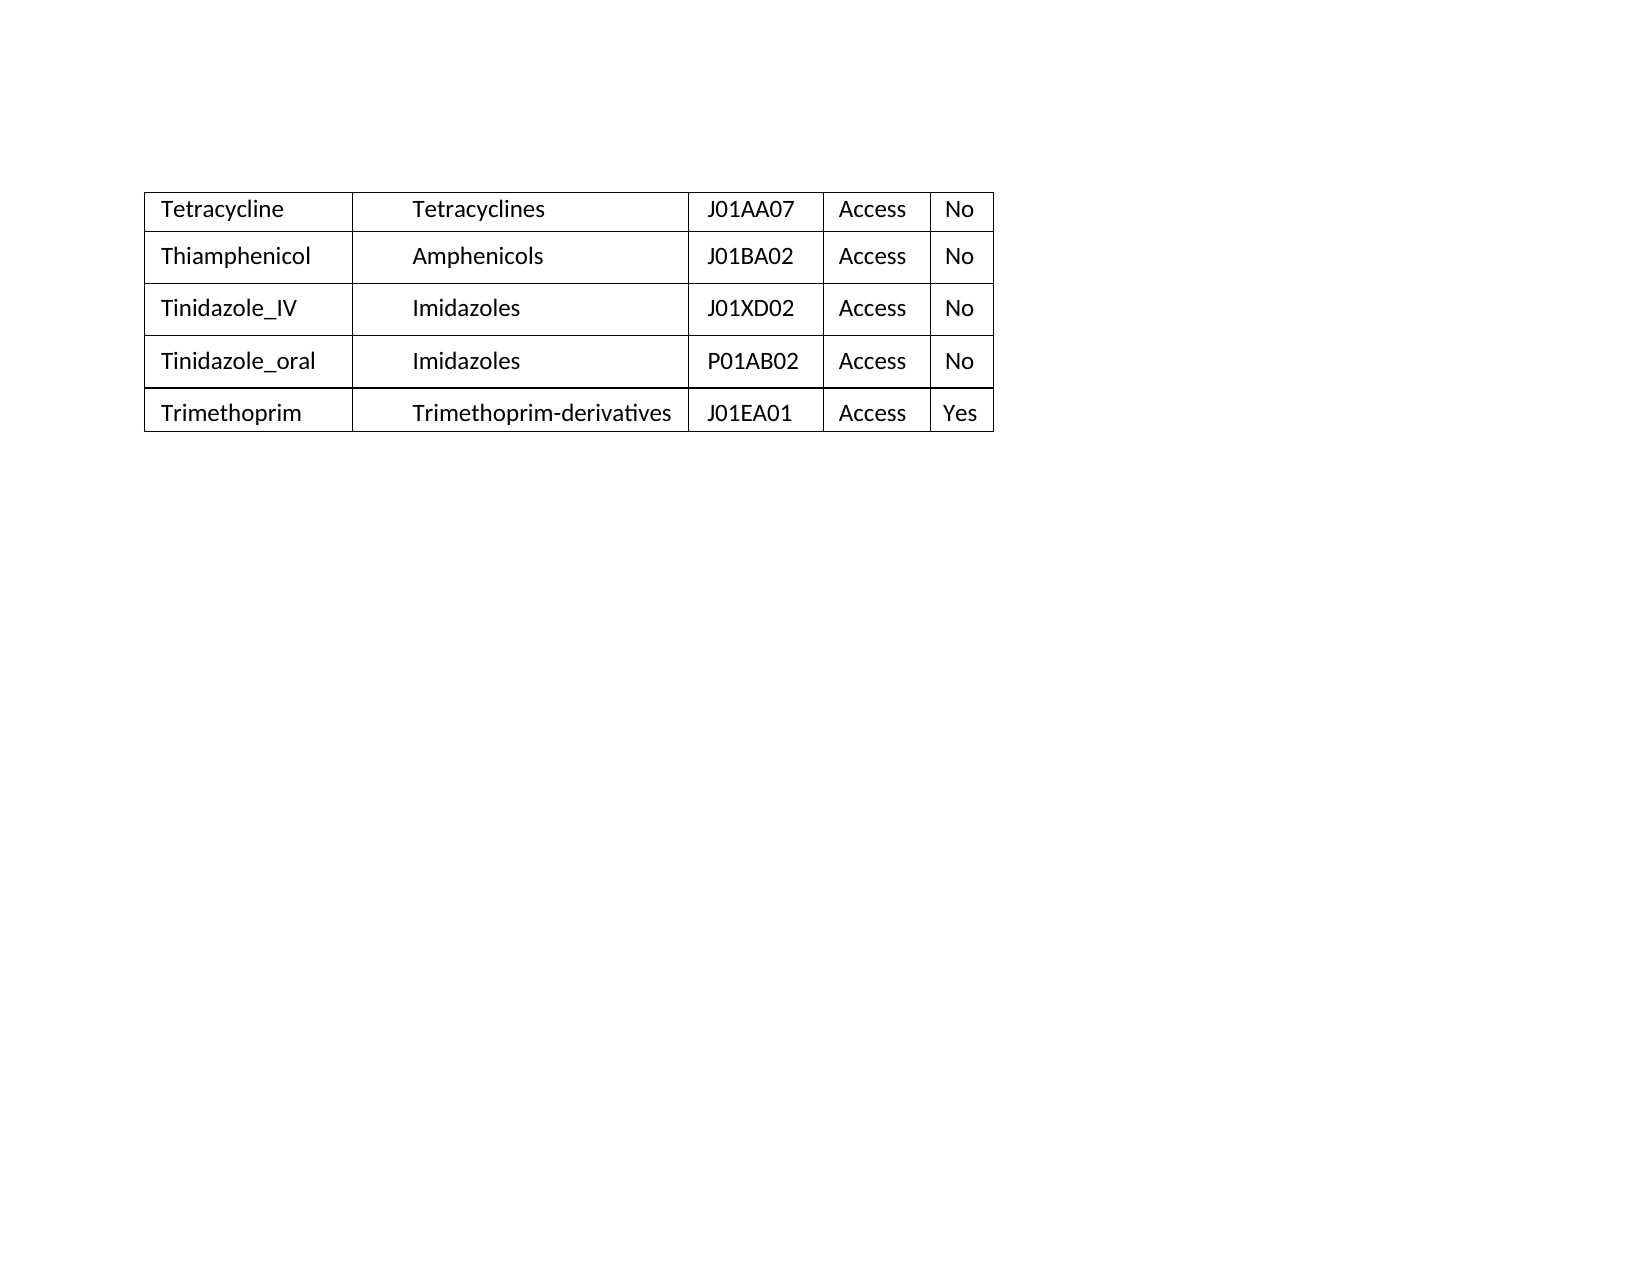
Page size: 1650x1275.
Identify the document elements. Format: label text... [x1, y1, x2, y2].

table_header Tetracycline [145, 193, 352, 231]
table_cell Access [824, 284, 930, 335]
table_header Access [824, 193, 930, 231]
table_cell Amphenicols [353, 232, 688, 283]
table_cell Tinidazole_oral [145, 336, 352, 387]
table_cell Access [824, 232, 930, 283]
table_cell Imidazoles [353, 284, 688, 335]
table_cell J01EA01 [689, 389, 823, 431]
table_cell Yes [931, 389, 993, 431]
table_cell Tinidazole_IV [145, 284, 352, 335]
table_cell J01BA02 [689, 232, 823, 283]
table_header Tetracyclines [353, 193, 688, 231]
table_header No [931, 193, 993, 231]
table_cell Access [824, 336, 930, 387]
table_cell J01XD02 [689, 284, 823, 335]
table_cell No [931, 232, 993, 283]
table_cell Trimethoprim [145, 389, 352, 431]
table_cell P01AB02 [689, 336, 823, 387]
table_cell Imidazoles [353, 336, 688, 387]
table_cell Access [824, 389, 930, 431]
table_cell No [931, 284, 993, 335]
table_header J01AA07 [689, 193, 823, 231]
table_cell No [931, 336, 993, 387]
table_cell Thiamphenicol [145, 232, 352, 283]
table_cell Trimethoprim-derivatives [353, 389, 688, 431]
